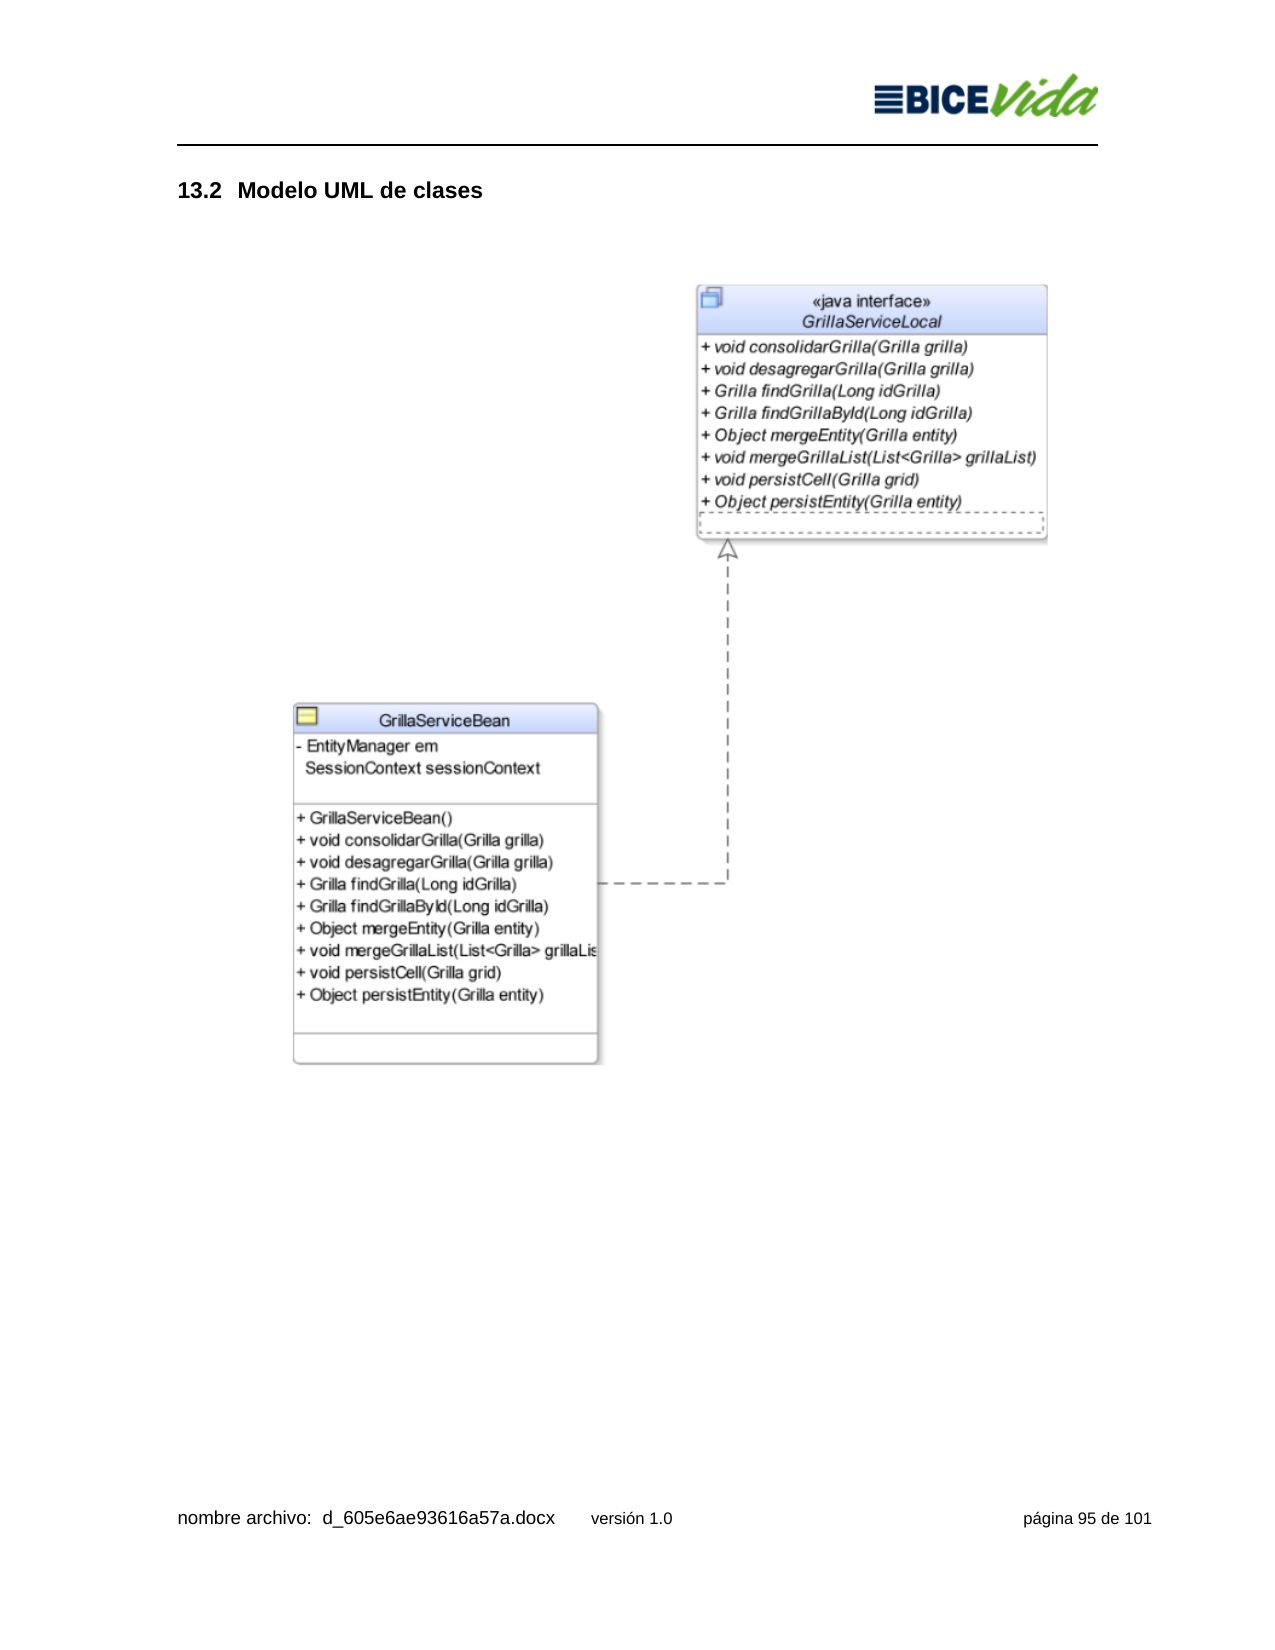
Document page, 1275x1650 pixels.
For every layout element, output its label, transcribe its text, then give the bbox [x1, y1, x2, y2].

picture [177, 261, 1164, 1093]
subtitle Modelo UML de clases [177, 177, 1098, 203]
